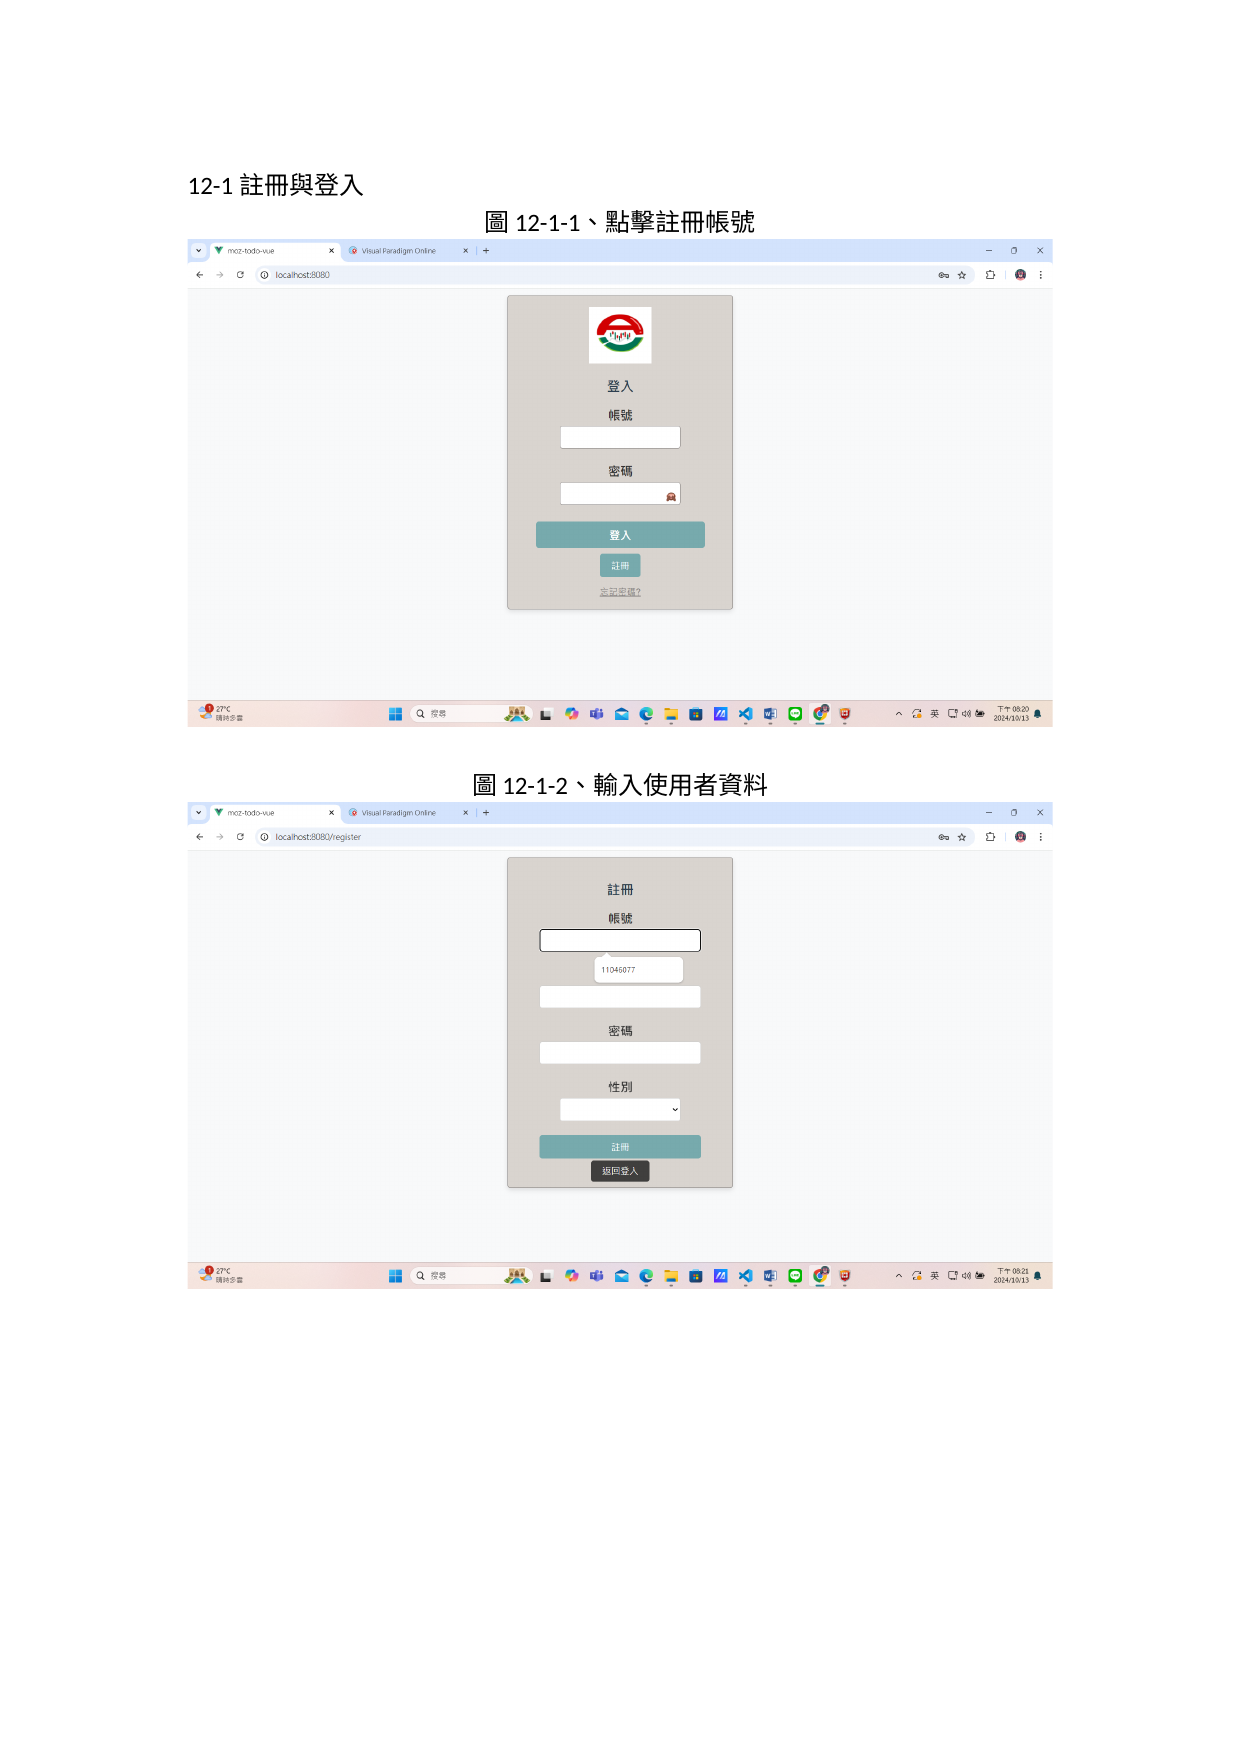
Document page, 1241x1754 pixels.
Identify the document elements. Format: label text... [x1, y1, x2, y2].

text 圖12-1-2、輸入使用者資料 [187, 764, 1053, 802]
text 12-1 註冊與登入 [187, 164, 1053, 202]
picture [187, 239, 1053, 727]
picture [187, 802, 1053, 1289]
text 圖12-1-1、點擊註冊帳號 [187, 202, 1053, 239]
